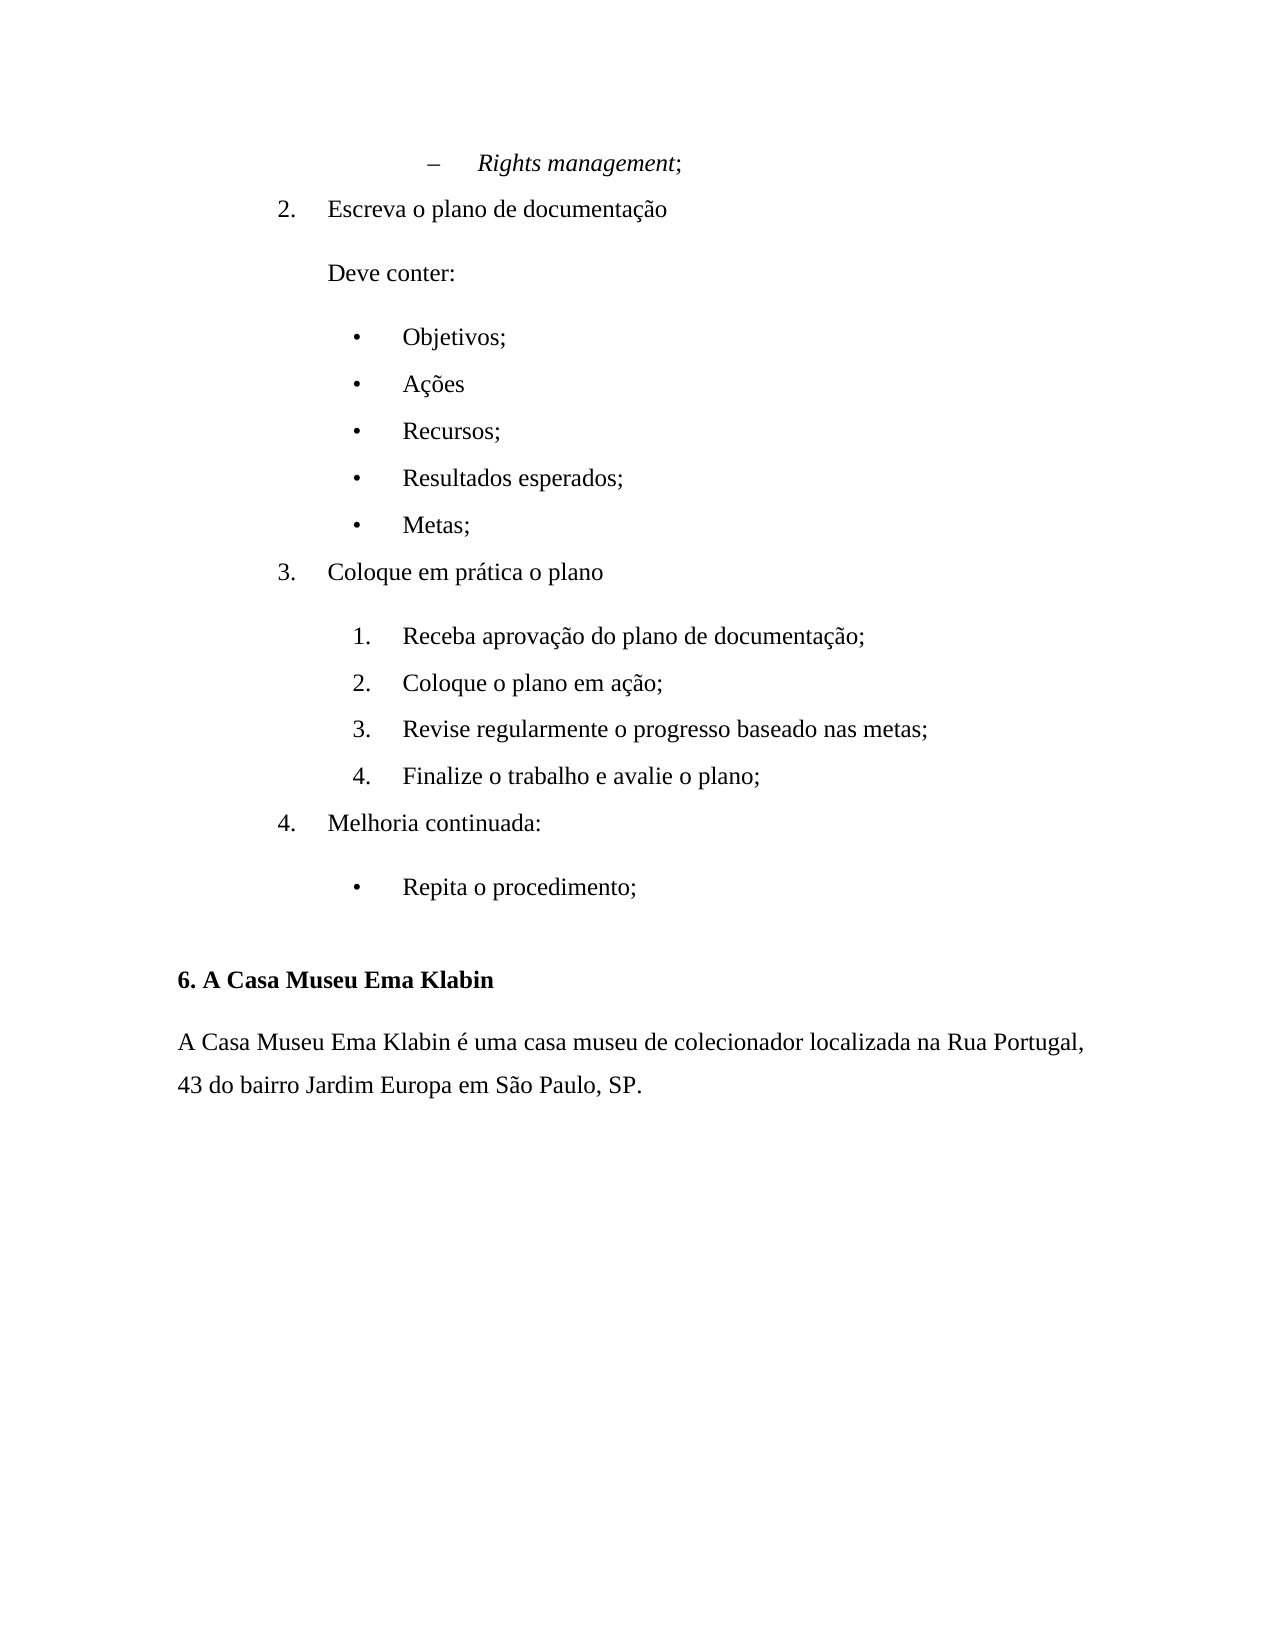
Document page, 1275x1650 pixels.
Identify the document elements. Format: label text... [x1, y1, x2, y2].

list Melhoria continuada: [277, 808, 1098, 837]
list Coloque em prática o plano [277, 557, 1098, 586]
list Deve conter: [277, 258, 1098, 287]
list Metas; [352, 510, 1098, 539]
list Revise regularmente o progresso baseado nas metas; [352, 714, 1098, 743]
list Resultados esperados; [352, 463, 1098, 492]
list Ações [352, 369, 1098, 398]
list Objetivos; [352, 322, 1098, 351]
list Receba aprovação do plano de documentação; [352, 621, 1098, 649]
text A Casa Museu Ema Klabin é uma casa museu de colecionador localizada na Rua Portugal, 43 do bairro Jardim Europa em São Paulo, SP. [177, 1027, 1098, 1099]
list Rights management; [427, 148, 1098, 176]
list Repita o procedimento; [352, 872, 1098, 901]
subtitle 6. A Casa Museu Ema Klabin [177, 965, 1098, 994]
list Recursos; [352, 416, 1098, 445]
list Coloque o plano em ação; [352, 668, 1098, 696]
list Finalize o trabalho e avalie o plano; [352, 761, 1098, 790]
list Escreva o plano de documentação [277, 194, 1098, 223]
